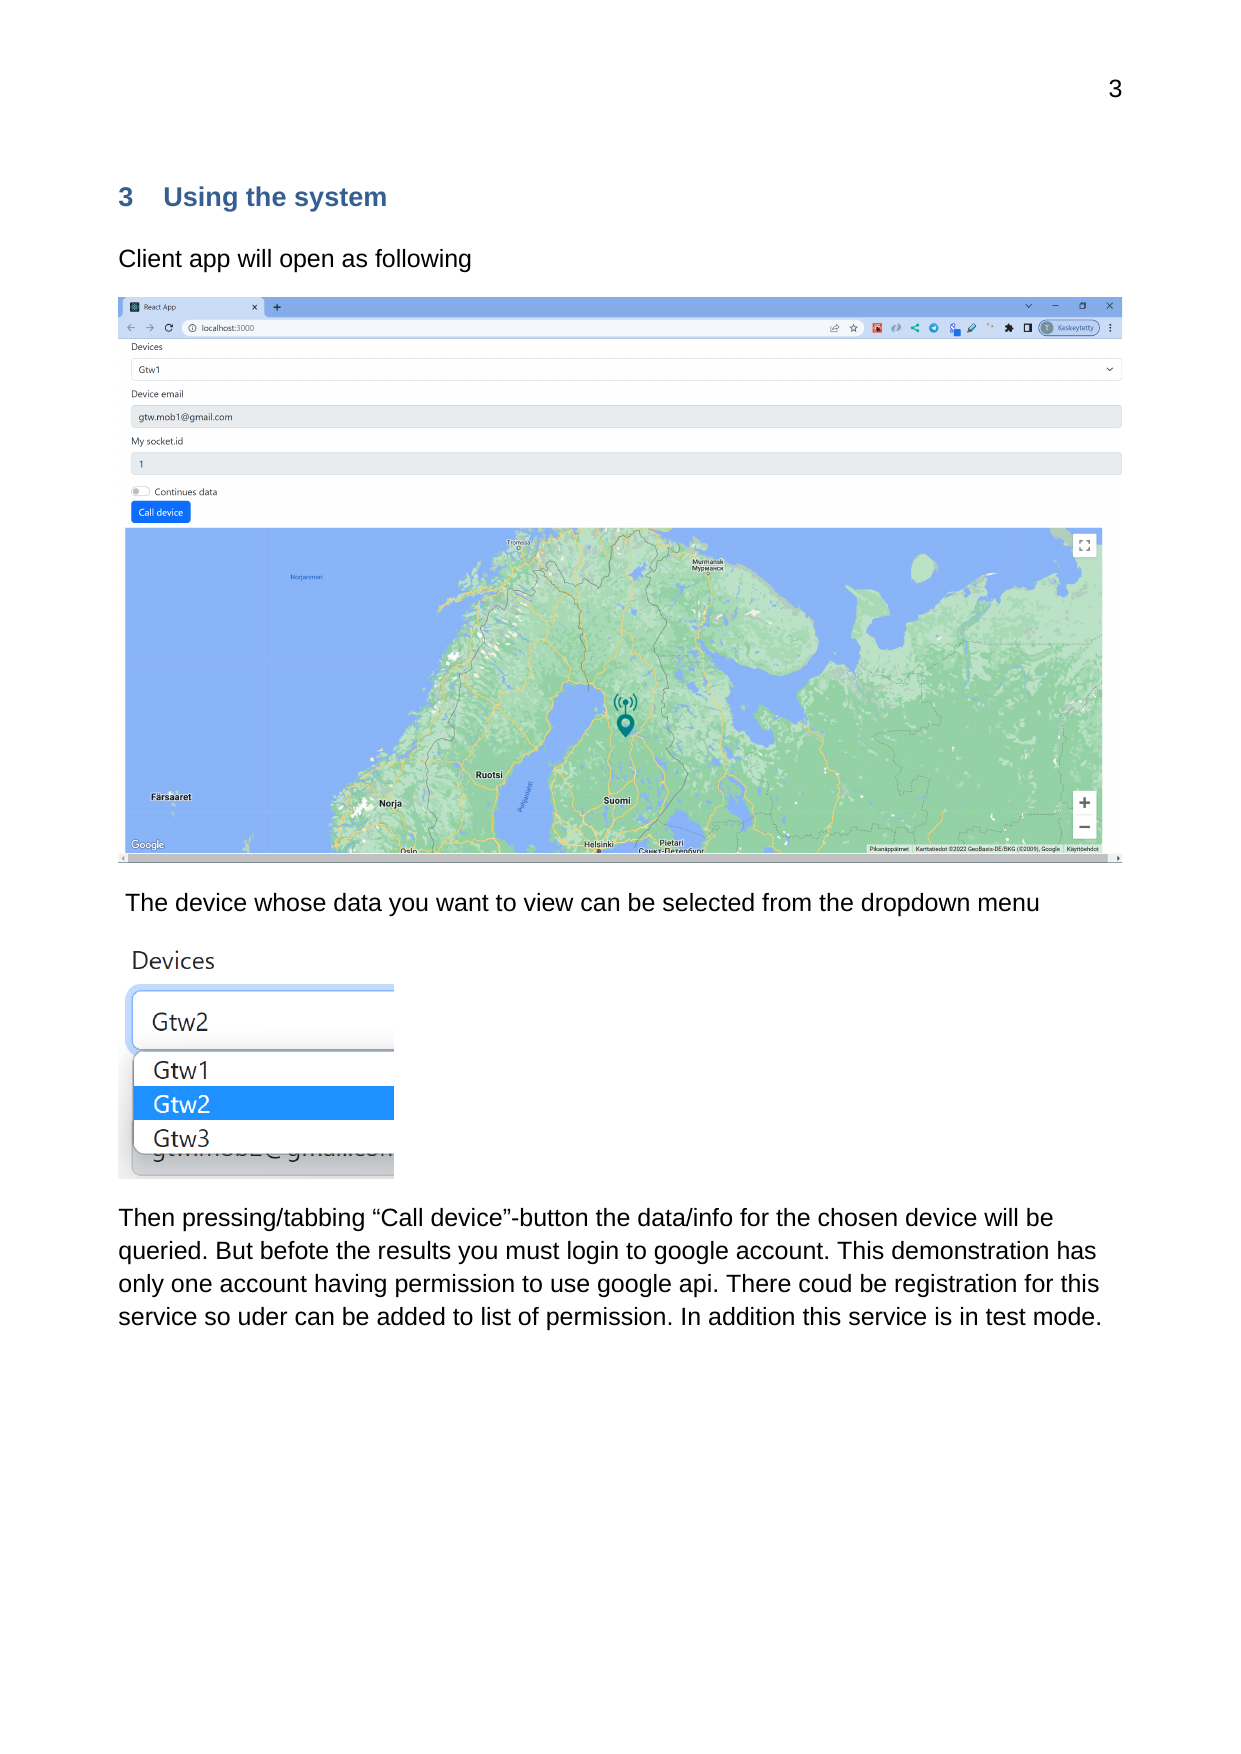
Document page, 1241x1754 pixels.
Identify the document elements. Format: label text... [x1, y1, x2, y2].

text Then pressing/tabbing “Call device”-button the data/info for the chosen device will be queried. But befote the results you must login to google account. This demonstration has only one account having permission to use google api. There coud be registration for this service so uder can be added to list of permission. In addition this service is in test mode. [118, 1203, 1122, 1331]
text The device whose data you want to view can be selected from the dropdown menu [118, 887, 1122, 916]
text Client app will open as following [118, 244, 1122, 273]
picture [118, 297, 1123, 863]
subtitle Using the system [118, 181, 1122, 213]
picture [118, 941, 394, 1179]
